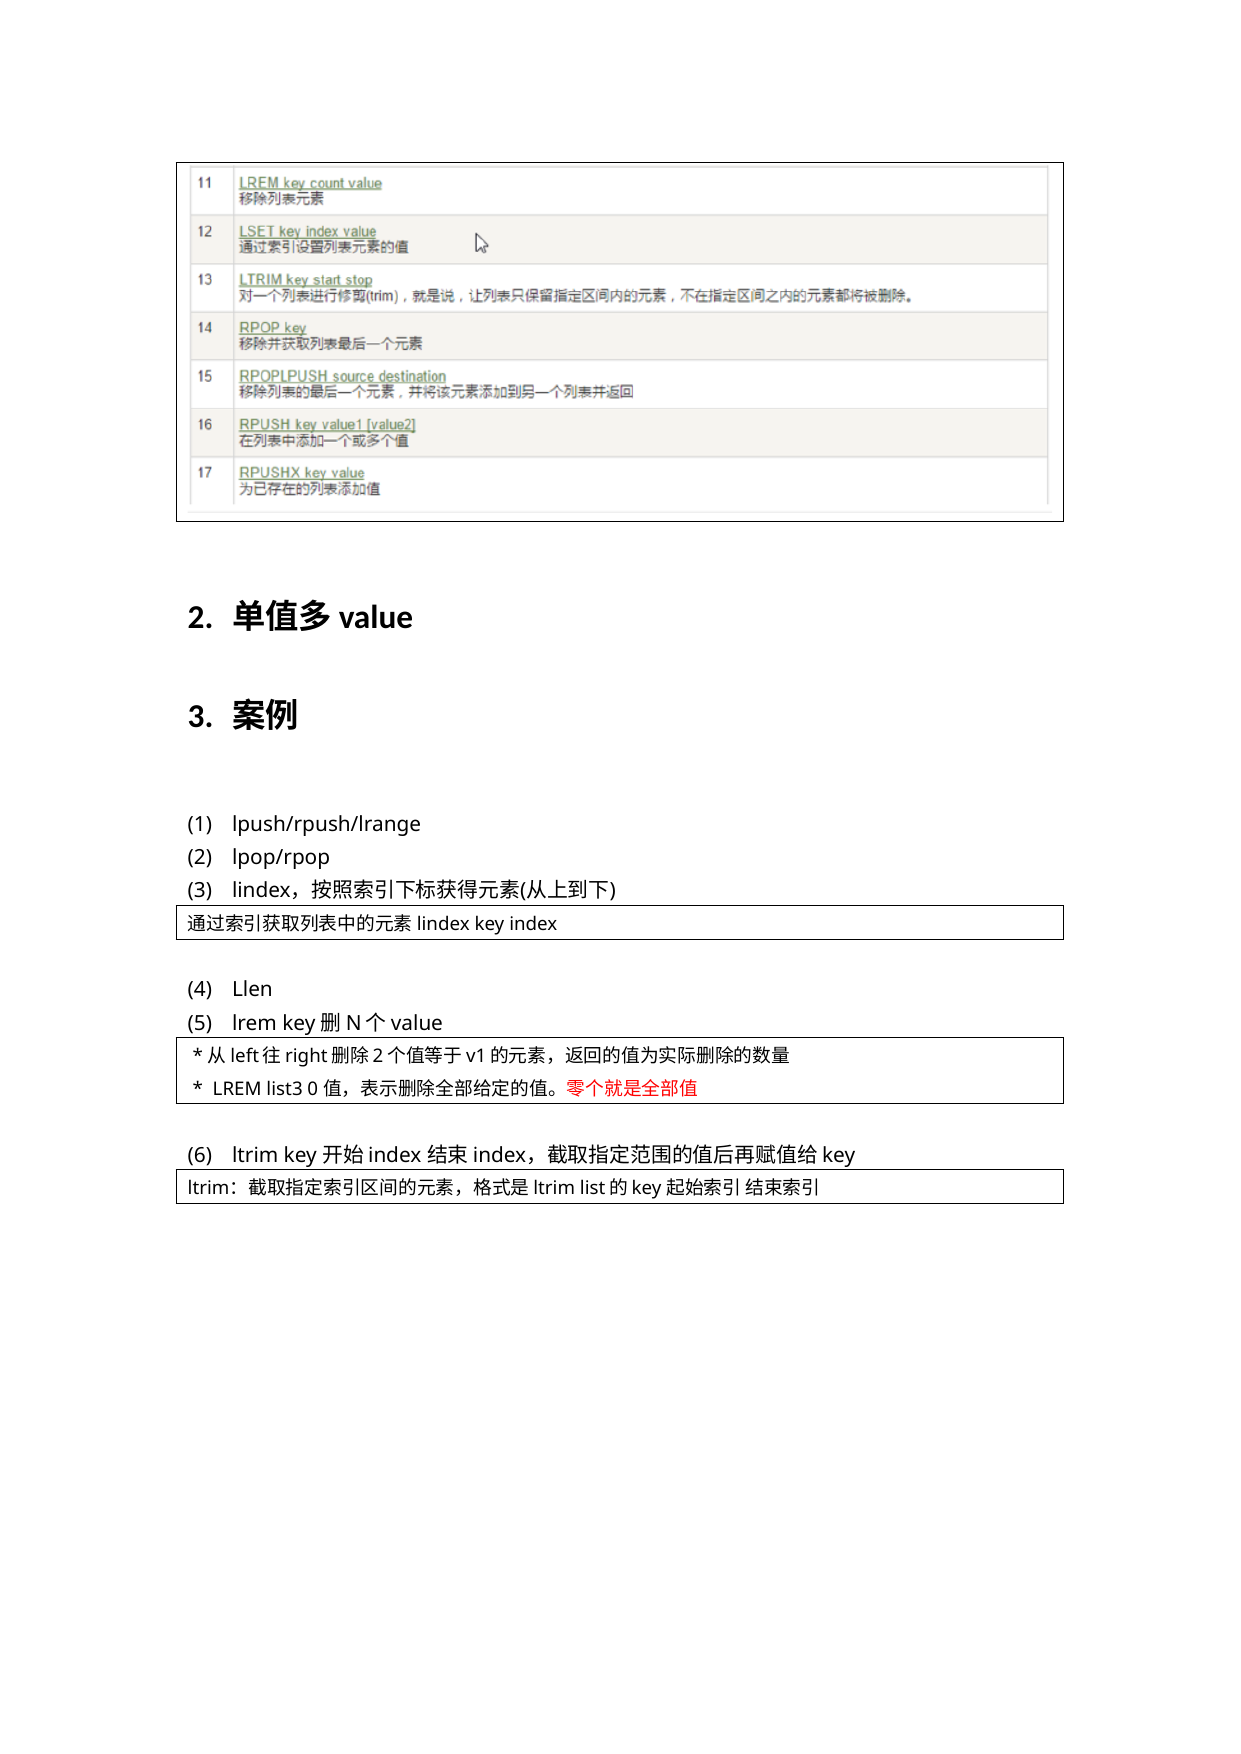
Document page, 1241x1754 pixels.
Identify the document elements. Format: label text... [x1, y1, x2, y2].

table_header * 从left往right删除2个值等于v1的元素，返回的值为实际删除的数量 * LREM list3 0 值，表示删除全部给定的值。零个就是全部值 [177, 1065, 1063, 1130]
subtitle 单值多value [187, 581, 1053, 646]
list lpush/rpush/lrange [187, 835, 1053, 867]
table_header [177, 1198, 1063, 1230]
subtitle 案例 [187, 708, 1053, 773]
list lindex，按照索引下标获得元素(从上到下) [187, 900, 1053, 932]
table_header 通过索引获取列表中的元素 lindex key index [177, 933, 1063, 966]
list ltrim key 开始index 结束index，截取指定范围的值后再赋值给key [187, 1164, 1053, 1196]
picture [187, 163, 1053, 513]
list lpop/rpop [187, 867, 1053, 900]
list lrem key 删N个value [187, 1032, 1053, 1064]
list Llen [187, 999, 1053, 1032]
table_header [177, 163, 1063, 521]
